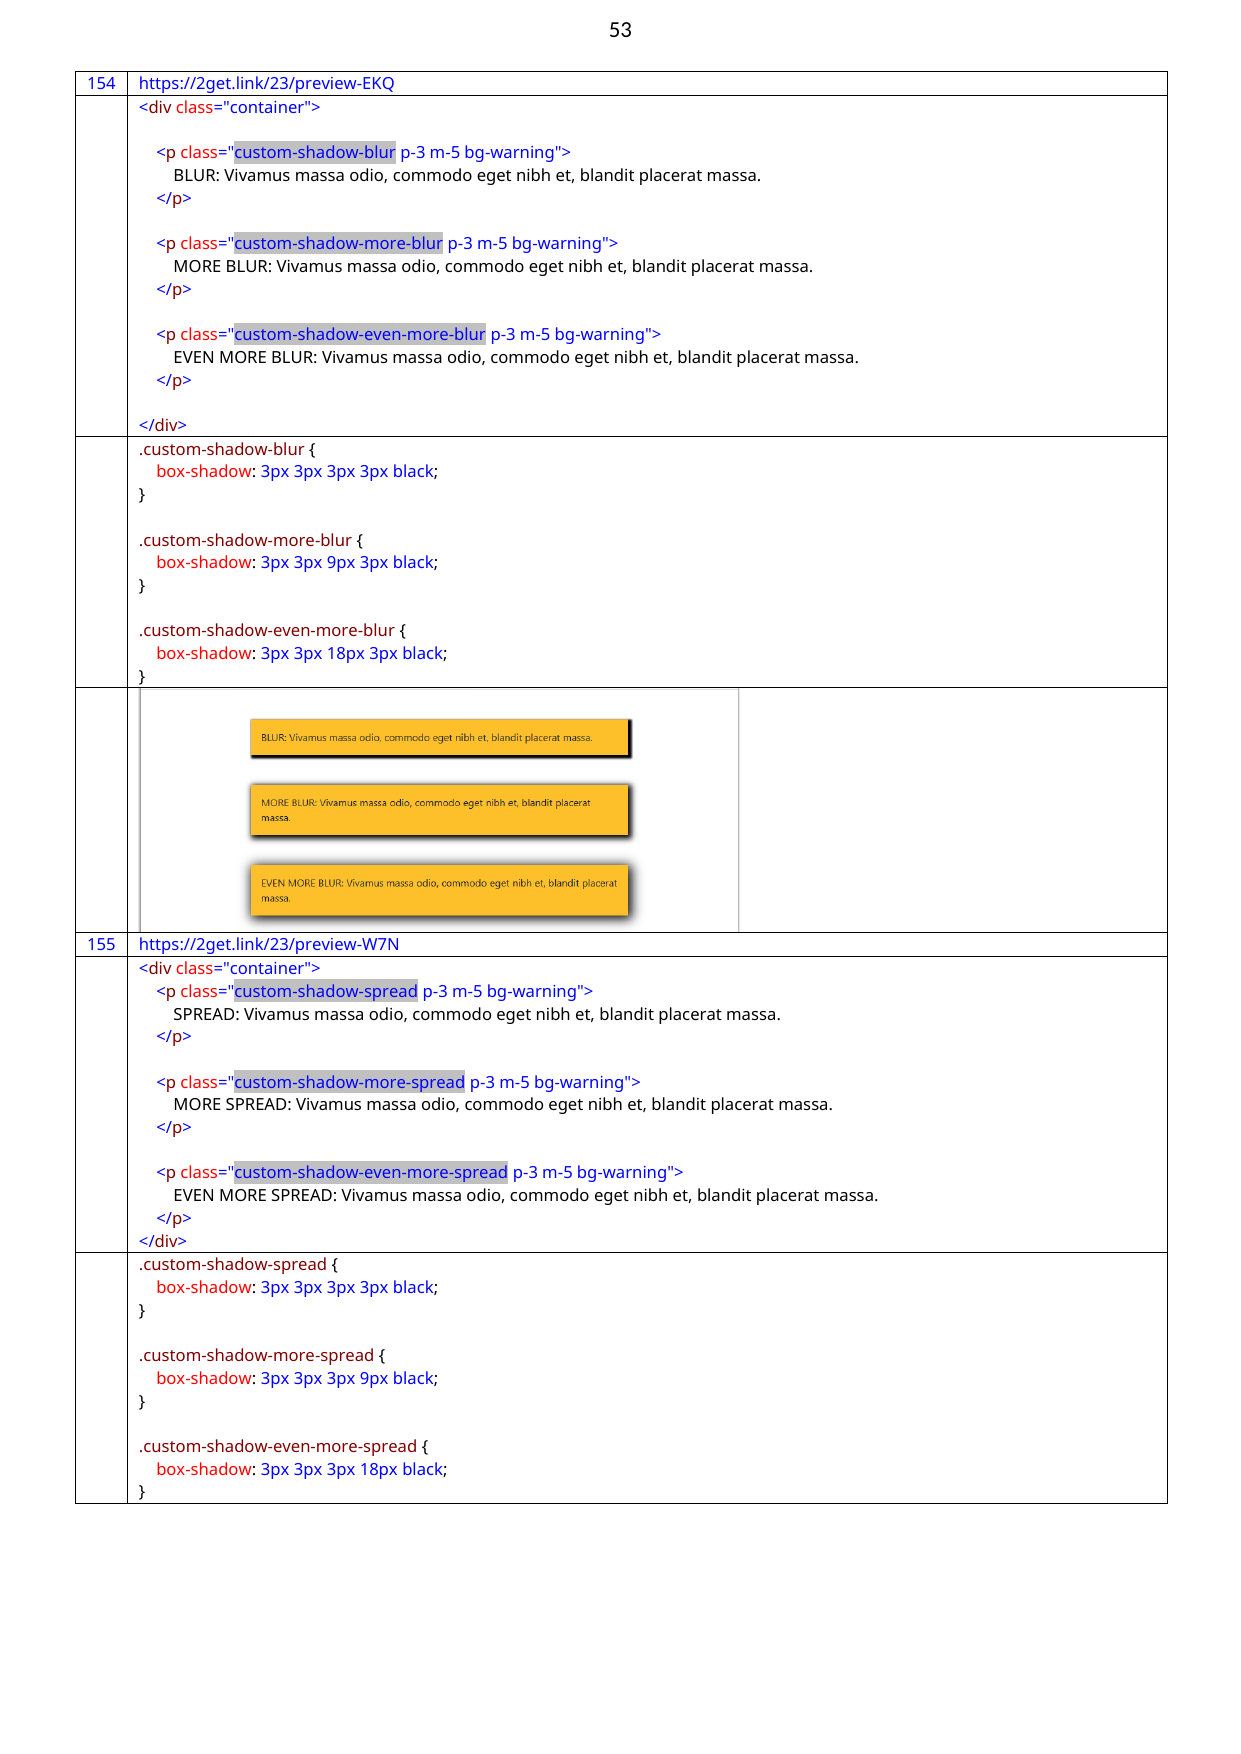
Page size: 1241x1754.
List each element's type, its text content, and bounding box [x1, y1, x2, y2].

table_cell [76, 688, 127, 932]
table_cell [76, 1253, 127, 1503]
table_cell [76, 437, 127, 687]
table_cell 155 [76, 933, 127, 956]
table_cell <div class="container"> <p class="custom-shadow-blur p-3 m-5 bg-warning"> BLUR: Vivamus massa odio, commodo eget nibh et, blandit placerat massa. </p> <p class="custom-shadow-more-blur p-3 m-5 bg-warning"> MORE BLUR: Vivamus massa odio, commodo eget nibh et, blandit placerat massa. </p> <p class="custom-shadow-even-more-blur p-3 m-5 bg-warning"> EVEN MORE BLUR: Vivamus massa odio, commodo eget nibh et, blandit placerat massa. </p> </div> [128, 96, 1167, 436]
table_cell .custom-shadow-spread { box-shadow: 3px 3px 3px 3px black; } .custom-shadow-more-spread { box-shadow: 3px 3px 3px 9px black; } .custom-shadow-even-more-spread { box-shadow: 3px 3px 3px 18px black; } [128, 1253, 1167, 1503]
table_header https://2get.link/23/preview-EKQ [128, 72, 1167, 94]
table_header 154 [76, 72, 127, 94]
picture [138, 688, 740, 932]
table_cell [128, 688, 138, 932]
table_cell [76, 957, 127, 1252]
table_cell <div class="container"> <p class="custom-shadow-spread p-3 m-5 bg-warning"> SPREAD: Vivamus massa odio, commodo eget nibh et, blandit placerat massa. </p> <p class="custom-shadow-more-spread p-3 m-5 bg-warning"> MORE SPREAD: Vivamus massa odio, commodo eget nibh et, blandit placerat massa. </p> <p class="custom-shadow-even-more-spread p-3 m-5 bg-warning"> EVEN MORE SPREAD: Vivamus massa odio, commodo eget nibh et, blandit placerat massa. </p> </div> [128, 957, 1167, 1252]
table_cell .custom-shadow-blur { box-shadow: 3px 3px 3px 3px black; } .custom-shadow-more-blur { box-shadow: 3px 3px 9px 3px black; } .custom-shadow-even-more-blur { box-shadow: 3px 3px 18px 3px black; } [128, 437, 1167, 687]
table_cell [76, 96, 127, 436]
table_cell https://2get.link/23/preview-W7N [128, 933, 1167, 956]
table_cell [740, 688, 1167, 932]
